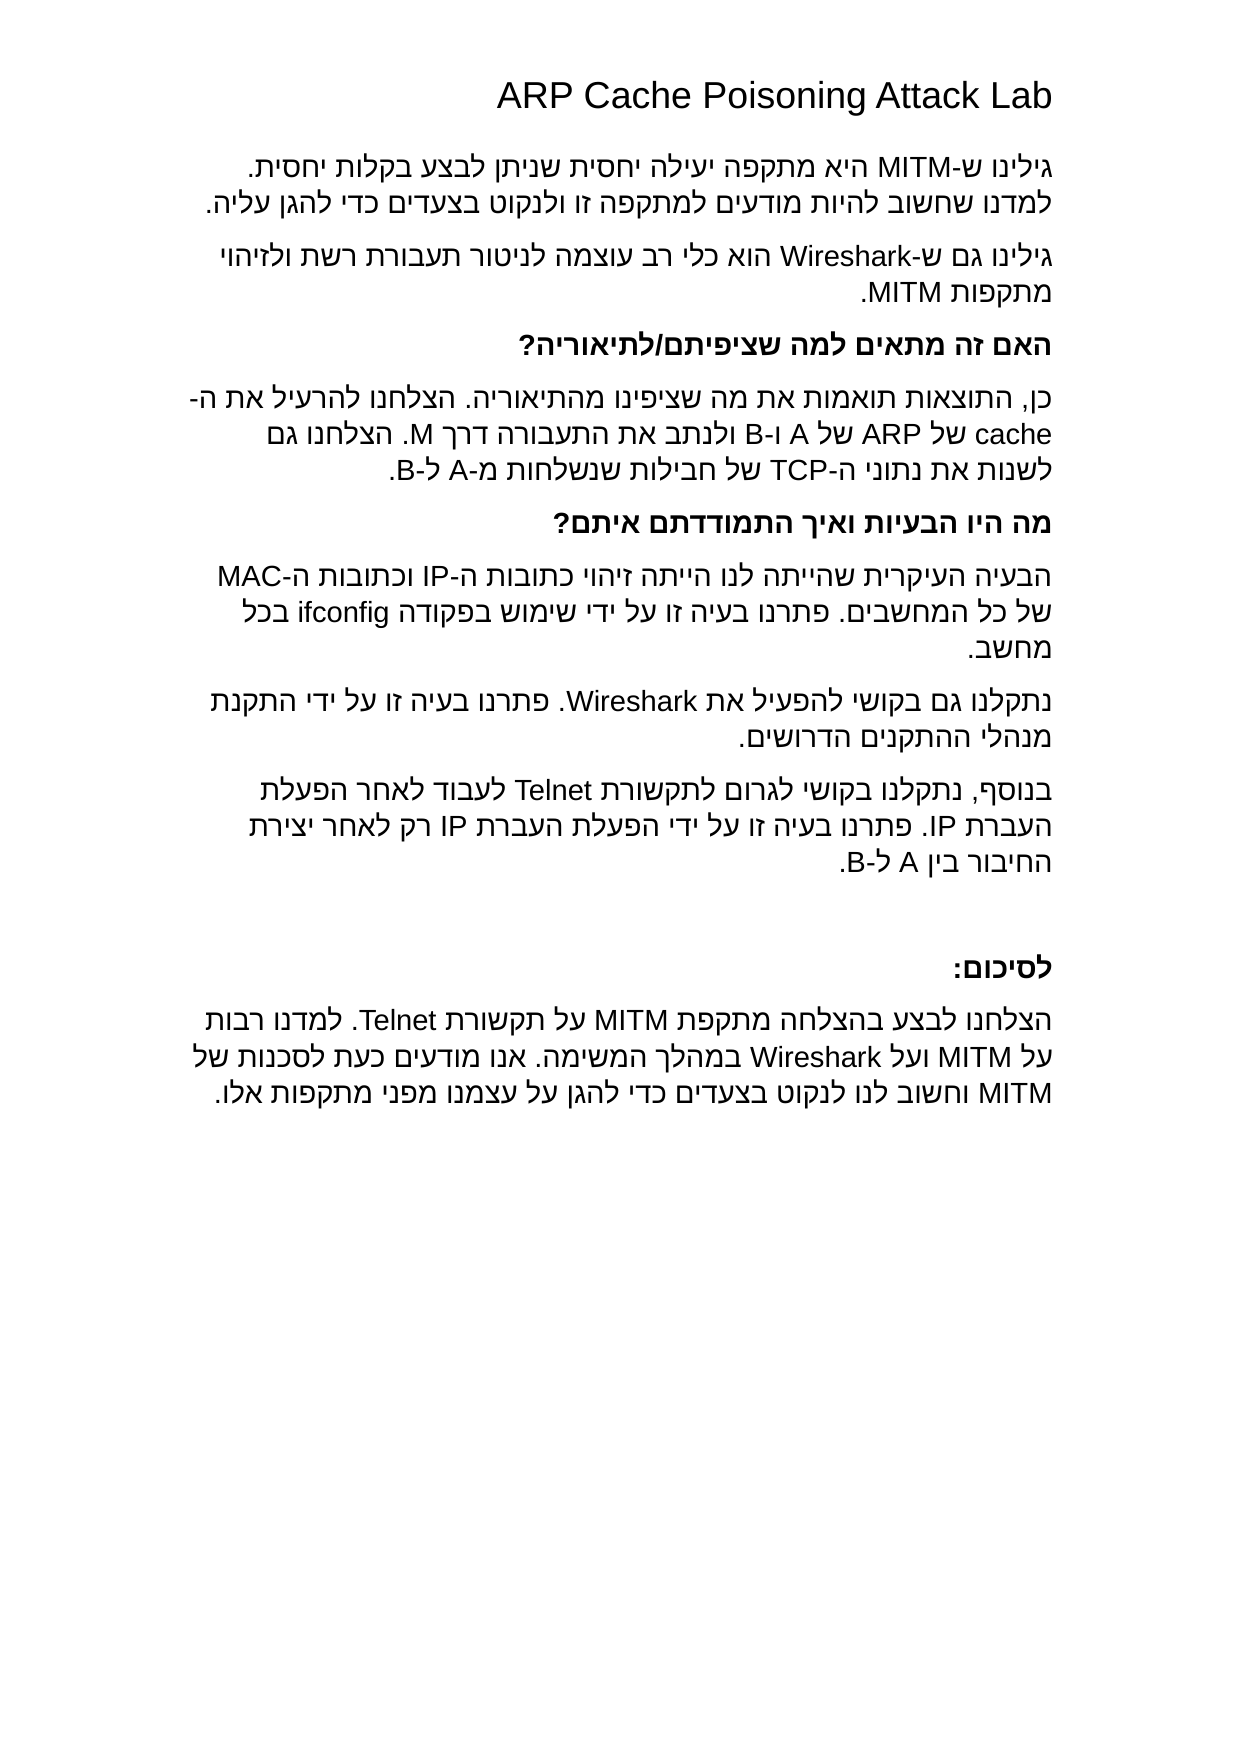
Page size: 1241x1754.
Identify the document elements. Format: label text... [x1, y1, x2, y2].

text מה היו הבעיות ואיך התמודדתם איתם? [187, 506, 1053, 539]
text בנוסף, נתקלנו בקושי לגרום לתקשורת Telnet לעבוד לאחר הפעלת העברת IP. פתרנו בעיה זו על ידי הפעלת העברת IP רק לאחר יצירת החיבור בין A ל-B. [187, 773, 1053, 878]
text גילינו גם ש-Wireshark הוא כלי רב עוצמה לניטור תעבורת רשת ולזיהוי מתקפות MITM. [187, 239, 1053, 309]
text כן, התוצאות תואמות את מה שציפינו מהתיאוריה. הצלחנו להרעיל את ה-cache של ARP של A ו-B ולנתב את התעבורה דרך M. הצלחנו גם לשנות את נתוני ה-TCP של חבילות שנשלחות מ-A ל-B. [187, 381, 1053, 487]
text האם זה מתאים למה שציפיתם/לתיאוריה? [187, 328, 1053, 361]
text הבעיה העיקרית שהייתה לנו הייתה זיהוי כתובות ה-IP וכתובות ה-MAC של כל המחשבים. פתרנו בעיה זו על ידי שימוש בפקודה ifconfig בכל מחשב. [187, 559, 1053, 664]
text לסיכום: [187, 951, 1053, 984]
text גילינו ש-MITM היא מתקפה יעילה יחסית שניתן לבצע בקלות יחסית. למדנו שחשוב להיות מודעים למתקפה זו ולנקוט בצעדים כדי להגן עליה. [187, 150, 1053, 220]
text נתקלנו גם בקושי להפעיל את Wireshark. פתרנו בעיה זו על ידי התקנת מנהלי ההתקנים הדרושים. [187, 684, 1053, 753]
text הצלחנו לבצע בהצלחה מתקפת MITM על תקשורת Telnet. למדנו רבות על MITM ועל Wireshark במהלך המשימה. אנו מודעים כעת לסכנות של MITM וחשוב לנו לנקוט בצעדים כדי להגן על עצמנו מפני מתקפות אלו. [187, 1003, 1053, 1109]
